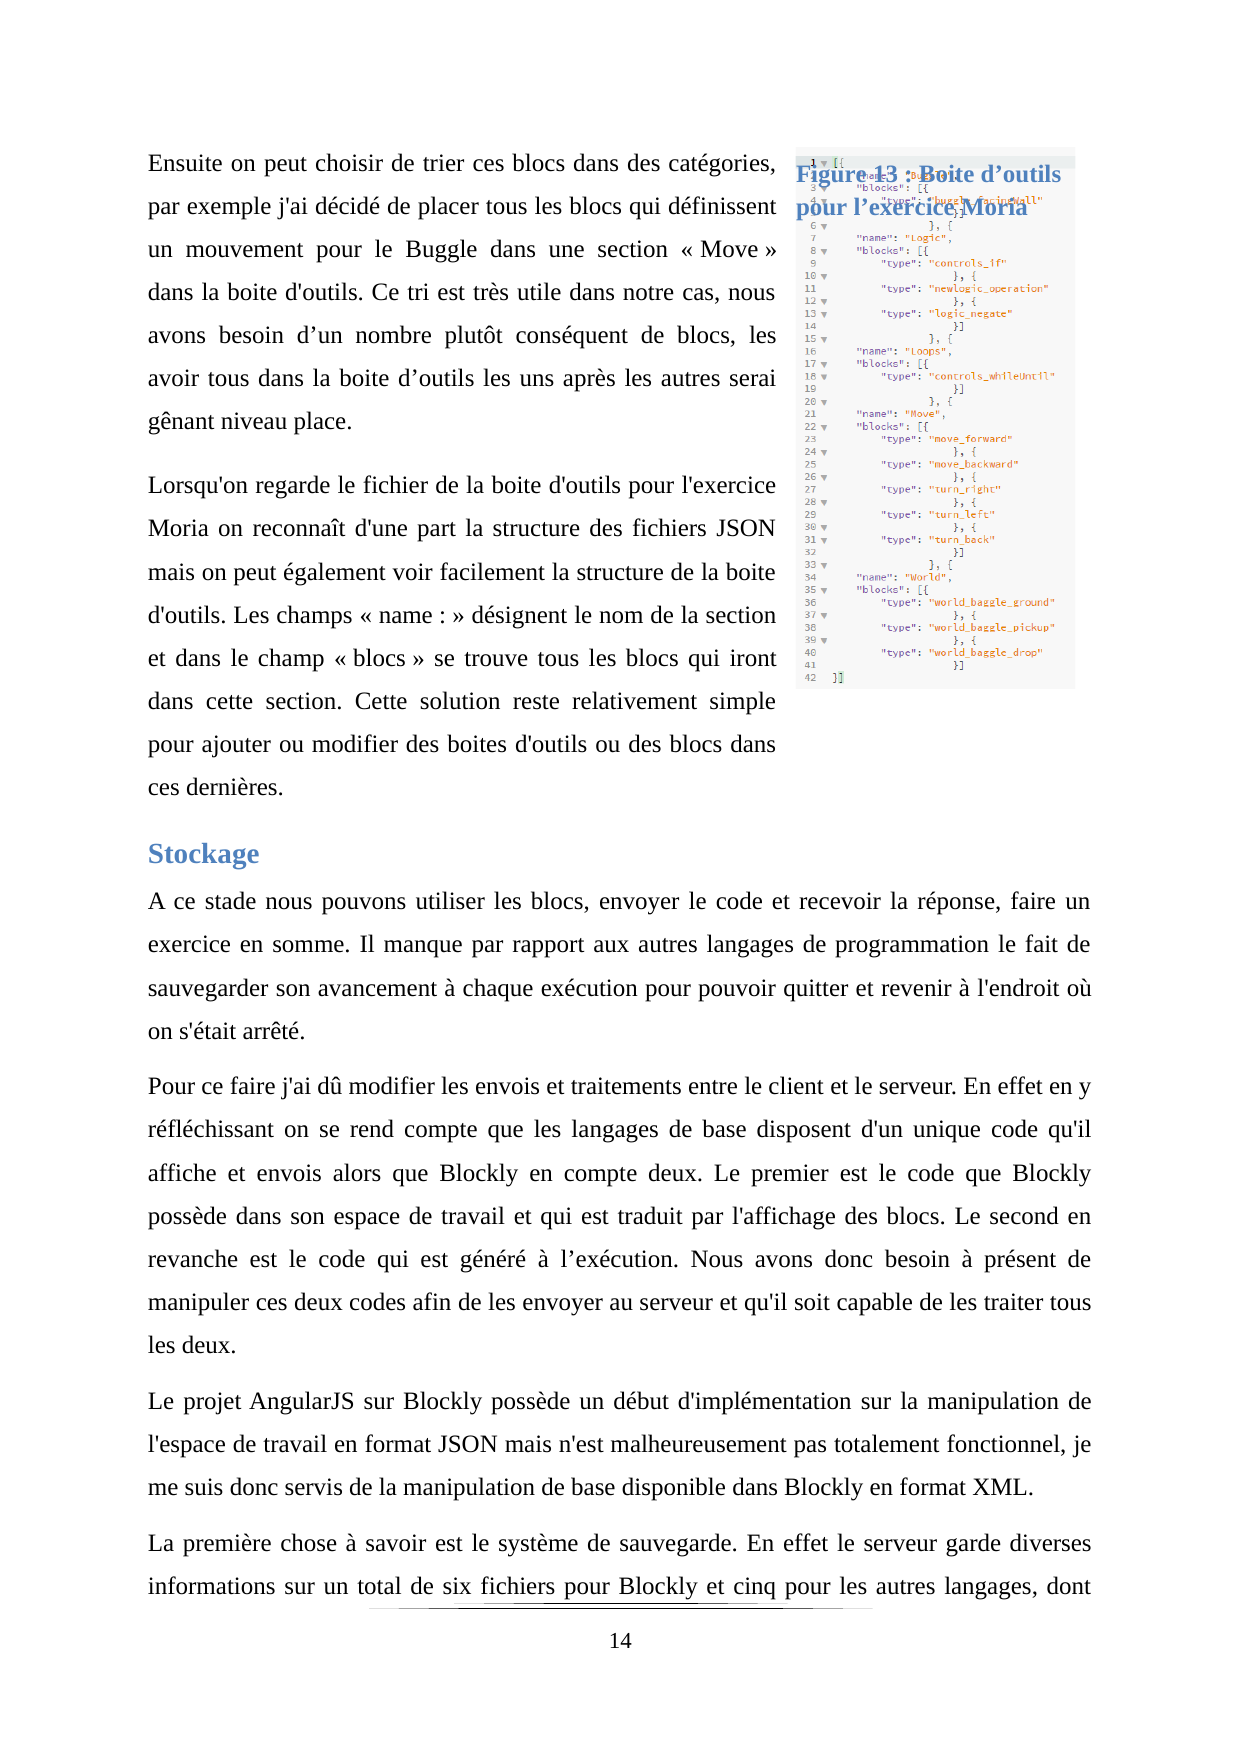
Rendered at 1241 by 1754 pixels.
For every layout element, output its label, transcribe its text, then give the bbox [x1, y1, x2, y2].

text Pour ce faire j'ai dû modifier les envois et traitements entre le client et le serveur. En effet en y réfléchissant on se rend compte que les langages de base disposent d'un unique code qu'il affiche et envois alors que Blockly en compte deux. Le premier est le code que Blockly possède dans son espace de travail et qui est traduit par l'affichage des blocs. Le second en revanche est le code qui est généré à l’exécution. Nous avons donc besoin à présent de manipuler ces deux codes afin de les envoyer au serveur et qu'il soit capable de les traiter tous les deux. [148, 1071, 1093, 1359]
text Le projet AngularJS sur Blockly possède un début d'implémentation sur la manipulation de l'espace de travail en format JSON mais n'est malheureusement pas totalement fonctionnel, je me suis donc servis de la manipulation de base disponible dans Blockly en format XML. [148, 1386, 1093, 1501]
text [148, 148, 1093, 435]
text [148, 1528, 1093, 1599]
text Lorsqu'on regarde le fichier de la boite d'outils pour l'exercice Moria on reconnaît d'une part la structure des fichiers JSON mais on peut également voir facilement la structure de la boite d'outils. Les champs « name : » désignent le nom de la section et dans le champ « blocs » se trouve tous les blocs qui iront dans cette section. Cette solution reste relativement simple pour ajouter ou modifier des boites d'outils ou des blocs dans ces dernières. [148, 470, 1093, 801]
subtitle Stockage [148, 836, 1093, 870]
picture [795, 435, 1076, 470]
text A ce stade nous pouvons utiliser les blocs, envoyer le code et recevoir la réponse, faire un exercice en somme. Il manque par rapport aux autres langages de programmation le fait de sauvegarder son avancement à chaque exécution pour pouvoir quitter et revenir à l'endroit où on s'était arrêté. [148, 886, 1093, 1044]
